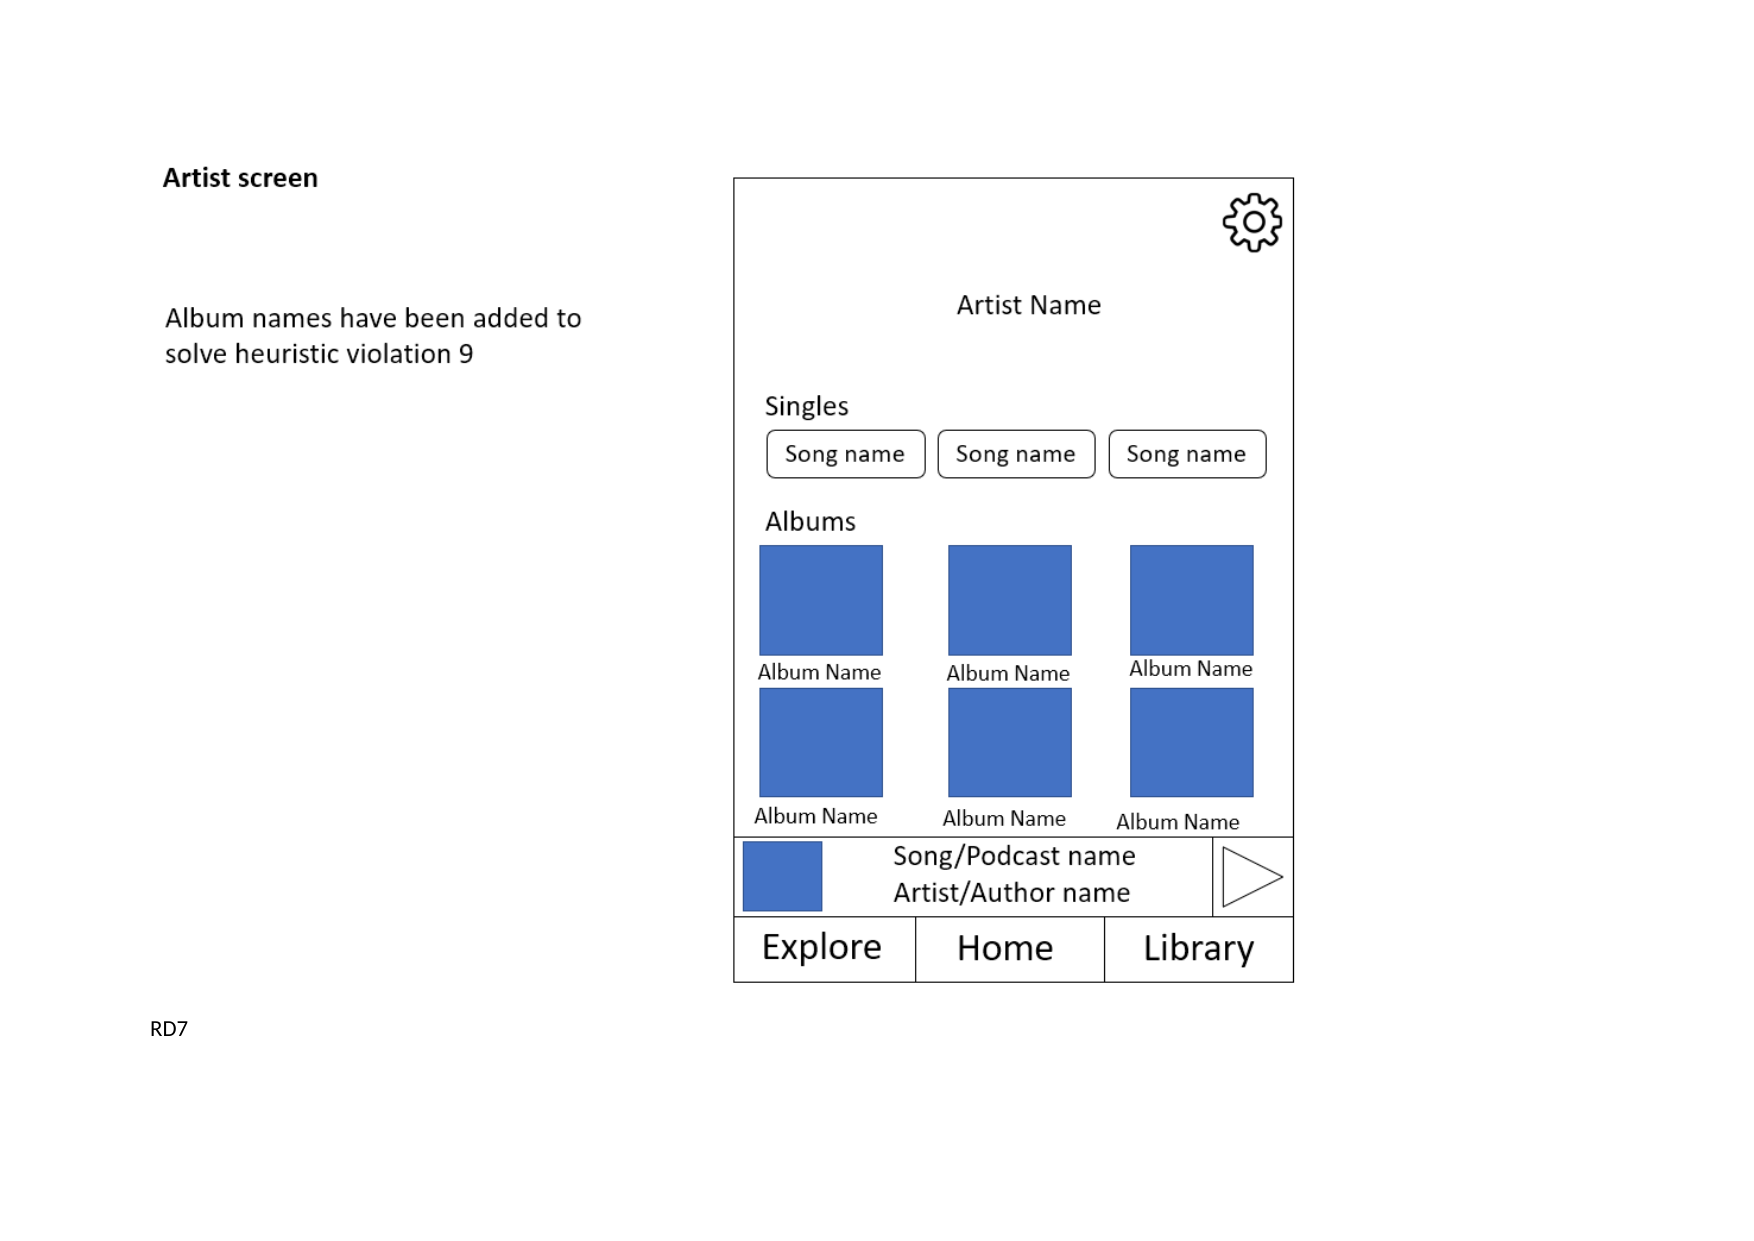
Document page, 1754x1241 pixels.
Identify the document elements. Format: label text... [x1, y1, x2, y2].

text RD7 [150, 1014, 1604, 1042]
picture [150, 150, 1312, 996]
